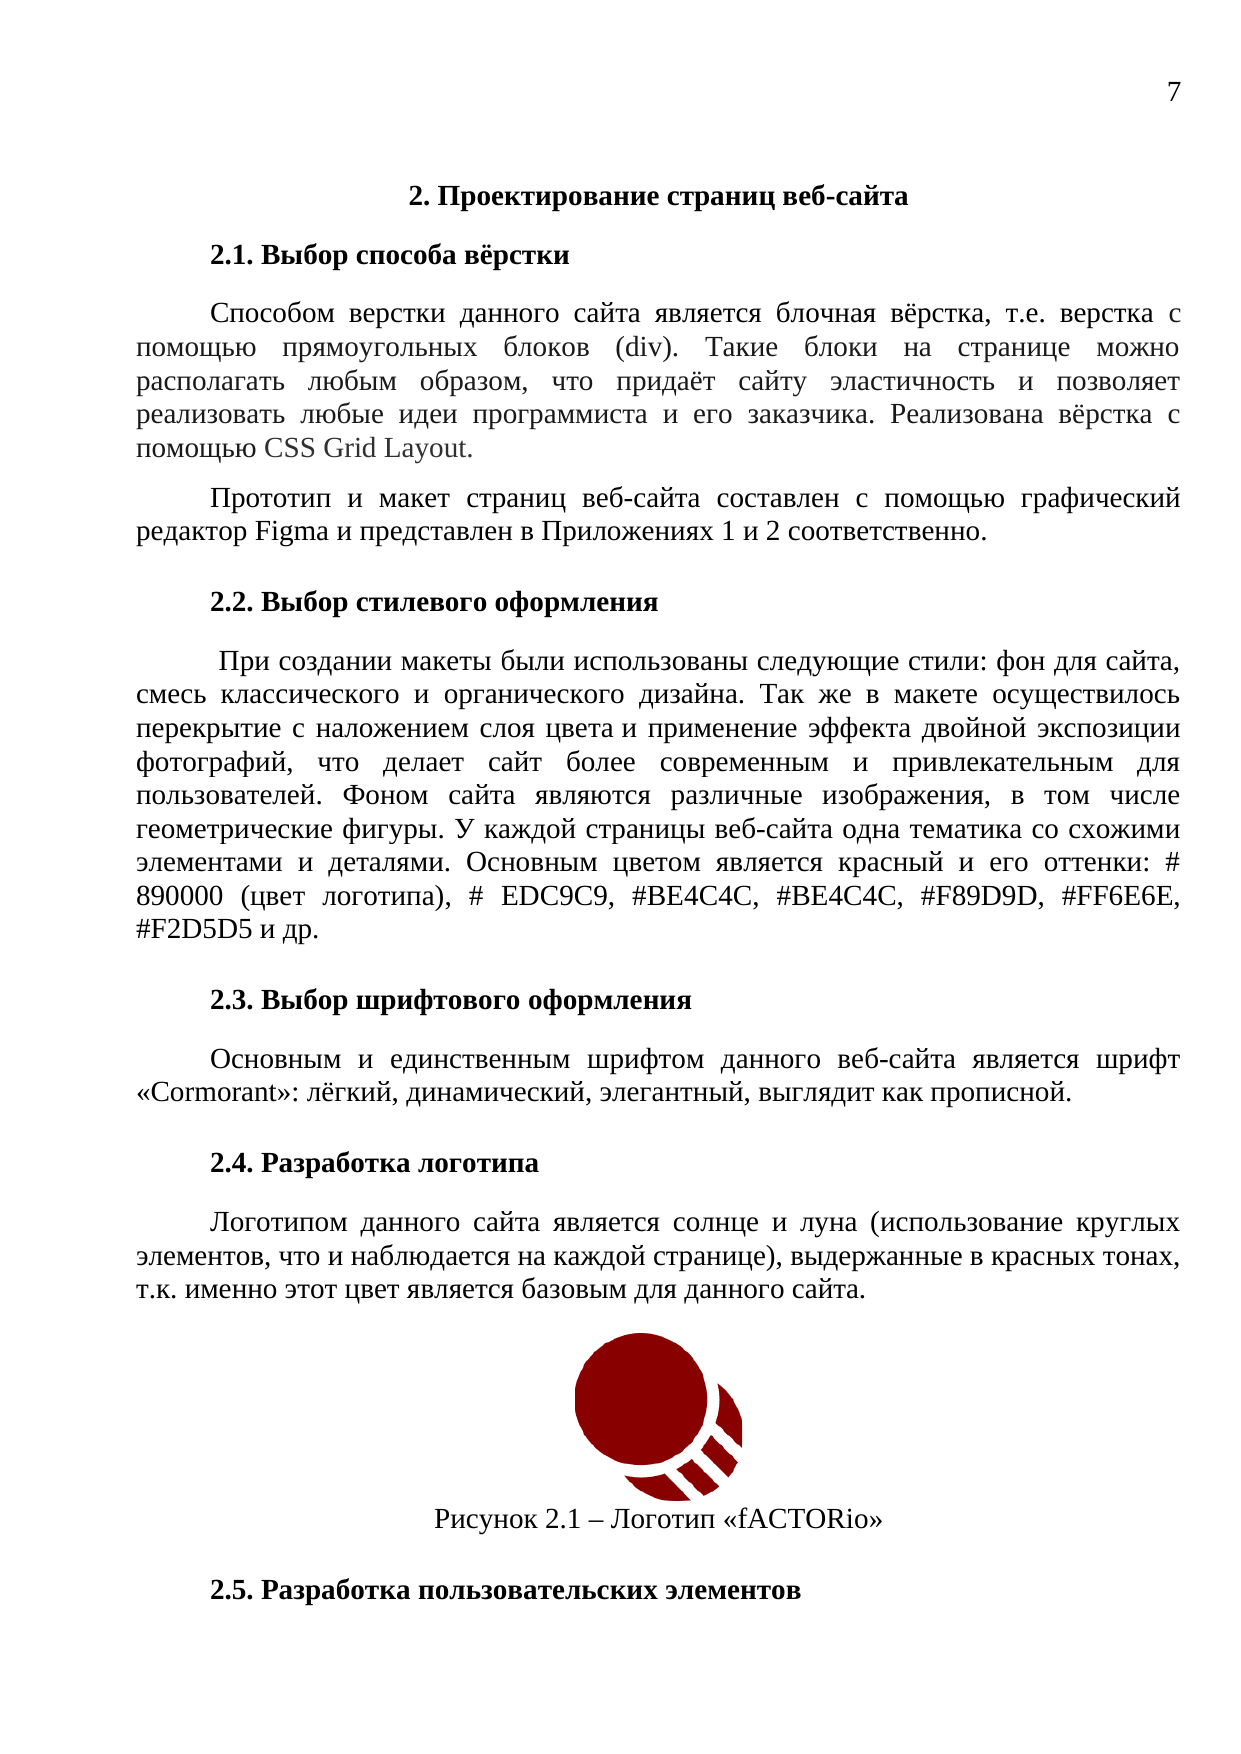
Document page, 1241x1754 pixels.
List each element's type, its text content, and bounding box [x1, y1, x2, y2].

picture [575, 1333, 743, 1501]
subtitle 2.4. Разработка логотипа [136, 1146, 1181, 1179]
text При создании макеты были использованы следующие стили: фон для сайта, смесь классического и органического дизайна. Так же в макете осуществилось перекрытие с наложением слоя цвета и применение эффекта двойной экспозиции фотографий, что делает сайт более современным и привлекательным для пользователей. Фоном сайта являются различные изображения, в том числе геометрические фигуры. У каждой страницы веб-сайта одна тематика со схожими элементами и деталями. Основным цветом является красный и его оттенки: # 890000 (цвет логотипа), # EDC9C9, #BE4C4C, #BE4C4C, #F89D9D, #FF6E6E, #F2D5D5 и др. [319, 878, 1181, 945]
subtitle 2.2. Выбор стилевого оформления [136, 584, 1181, 618]
text Логотипом данного сайта является солнце и луна (использование круглых элементов, что и наблюдается на каждой странице), выдержанные в красных тонах, т.к. именно этот цвет является базовым для данного сайта. [136, 1204, 1181, 1305]
text При создании макеты были использованы следующие стили: фон для сайта, смесь классического и органического дизайна. Так же в макете осуществилось перекрытие с наложением слоя цвета и применение эффекта двойной экспозиции фотографий, что делает сайт более современным и привлекательным для пользователей. Фоном сайта являются различные изображения, в том числе геометрические фигуры. У каждой страницы веб-сайта одна тематика со схожими элементами и деталями. Основным цветом является красный и его оттенки: # 890000 (цвет логотипа), # EDC9C9, #BE4C4C, #BE4C4C, #F89D9D, #FF6E6E, #F2D5D5 и др. [136, 643, 1181, 710]
text Способом верстки данного сайта является блочная вёрстка, т.е. верстка с помощью прямоугольных блоков (div). Такие блоки на странице можно располагать любым образом, что придаёт сайту эластичность и позволяет реализовать любые идеи программиста и его заказчика. Реализована вёрстка с помощью CSS Grid Layout. [136, 296, 1181, 463]
subtitle 2.3. Выбор шрифтового оформления [136, 982, 1181, 1016]
subtitle 2.5. Разработка пользовательских элементов [136, 1572, 1181, 1606]
subtitle 2. Проектирование страниц веб-сайта [136, 178, 1181, 212]
text Прототип и макет страниц веб-сайта составлен с помощью графический редактор Figma и представлен в Приложениях 1 и 2 соответственно. [136, 480, 1181, 547]
text Рисунок 2.1 – Логотип «fACTORio» [136, 1501, 1181, 1534]
subtitle 2.1. Выбор способа вёрстки [136, 237, 1181, 271]
text Основным и единственным шрифтом данного веб-сайта является шрифт «Cormorant»: лёгкий, динамический, элегантный, выглядит как прописной. [136, 1041, 1181, 1108]
